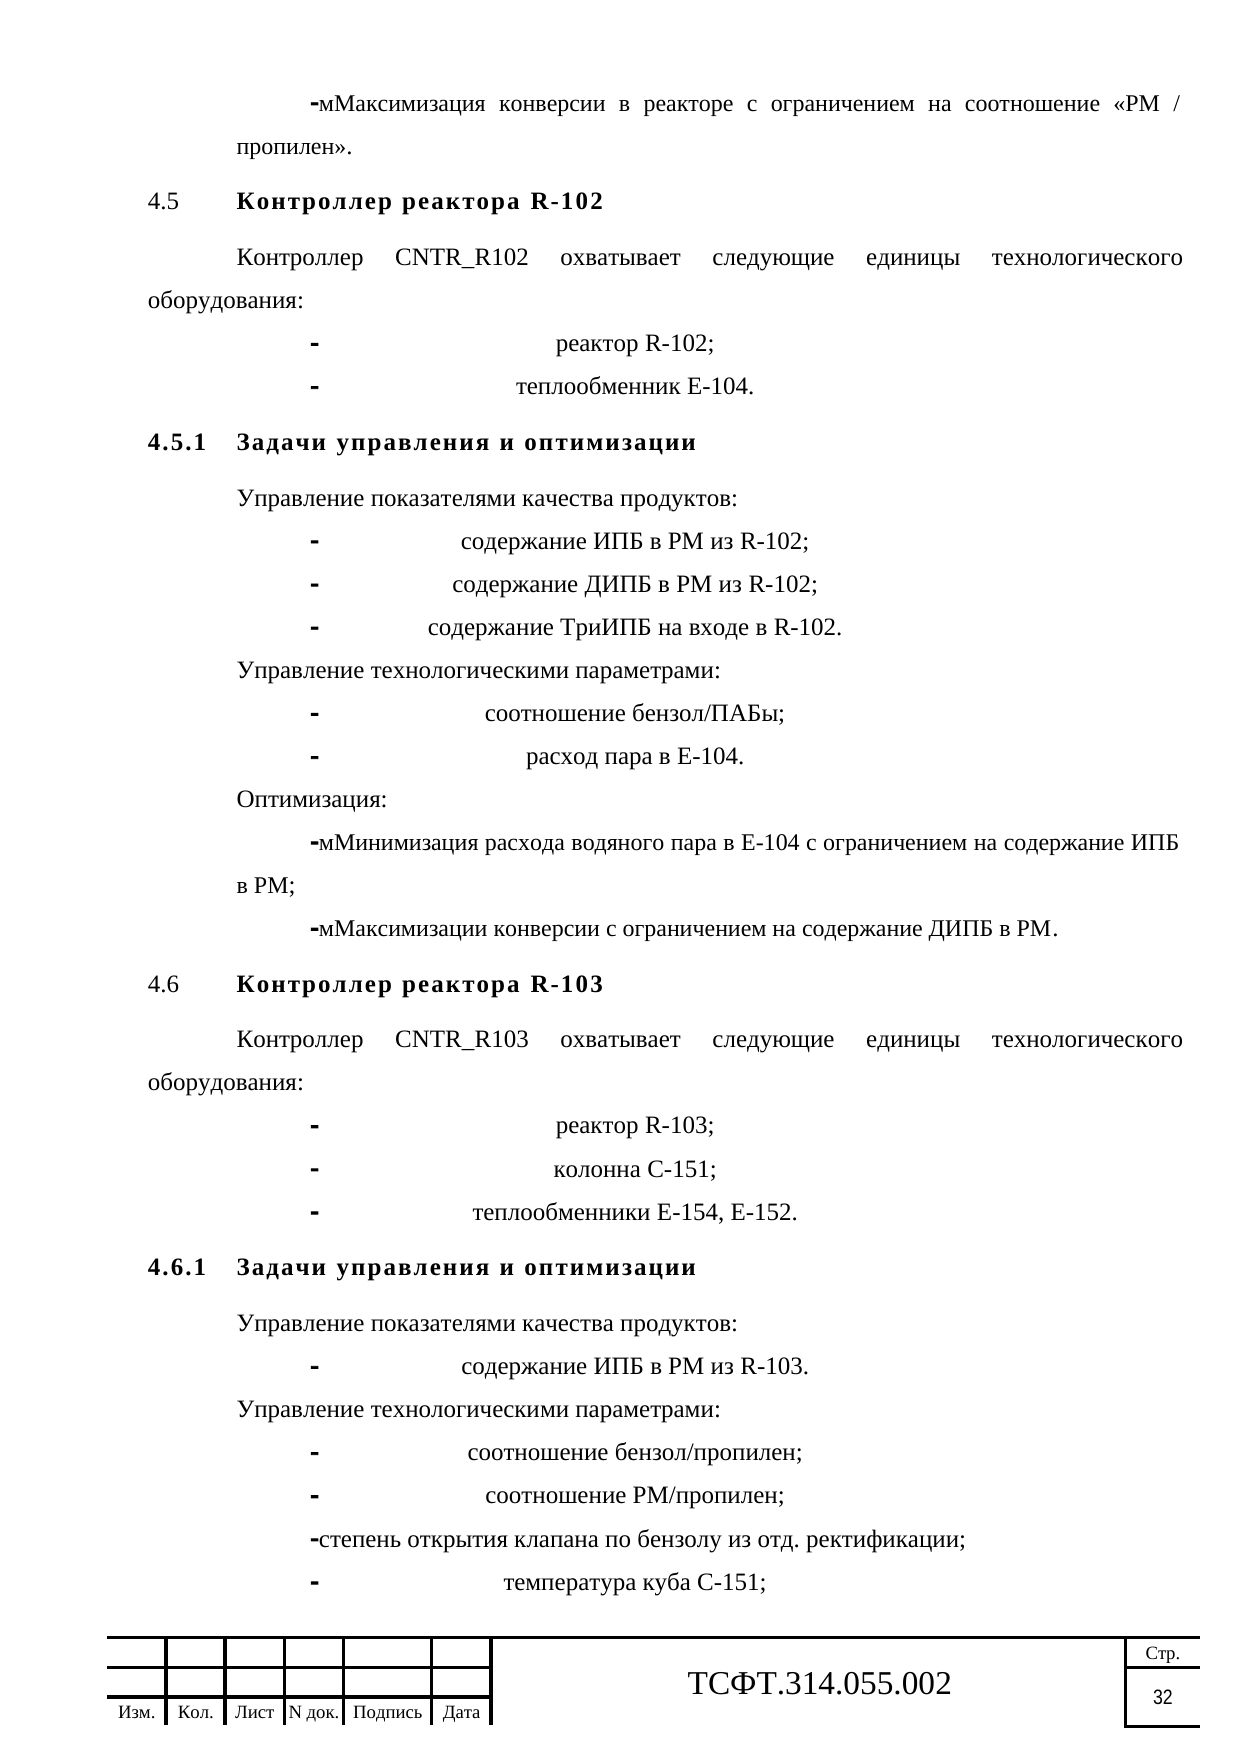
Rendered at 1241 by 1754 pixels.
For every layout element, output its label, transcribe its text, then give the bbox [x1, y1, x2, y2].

text теплообменники E-154, Е-152. [236, 1197, 1181, 1226]
text Контроллер CNTR_R103 охватывает следующие единицы технологического оборудования: [148, 1024, 1183, 1096]
text соотношение РМ/пропилен; [236, 1481, 1181, 1509]
text Управление технологическими параметрами: [148, 655, 1183, 684]
subtitle Задачи управления и оптимизации [148, 1252, 1181, 1281]
text расход пара в Е-104. [236, 741, 1181, 770]
text реактор R-102; [236, 328, 1181, 357]
text Контроллер CNTR_R102 охватывает следующие единицы технологического оборудования: [148, 242, 1183, 314]
text инимизация расхода водяного пара в Е-104 с ограничением на содержание ИПБ в РМ; [236, 828, 1181, 899]
subtitle Задачи управления и оптимизации [148, 427, 1181, 456]
text аксимизации конверсии с ограничением на содержание ДИПБ в РМ. [236, 913, 1181, 942]
text колонна C-151; [236, 1154, 1181, 1182]
text соотношение бензол/пропилен; [236, 1437, 1181, 1466]
text Оптимизация: [148, 784, 1183, 813]
subtitle Контроллер реактора R-103 [148, 969, 1181, 997]
text содержание ТриИПБ на входе в R-102. [236, 612, 1181, 641]
text содержание ИПБ в РМ из R-102; [236, 526, 1181, 554]
text содержание ДИПБ в РМ из R-102; [236, 569, 1181, 598]
text содержание ИПБ в РМ из R-103. [236, 1351, 1181, 1380]
subtitle Контроллер реактора R-102 [148, 186, 1181, 215]
text реактор R-103; [236, 1111, 1181, 1139]
text Управление показателями качества продуктов: [148, 483, 1183, 511]
text аксимизация конверсии в реакторе с ограничением на соотношение «РМ / пропилен». [236, 89, 1181, 159]
text температура куба С-151; [236, 1567, 1181, 1596]
text теплообменник E-104. [236, 371, 1181, 400]
text Управление показателями качества продуктов: [148, 1308, 1183, 1337]
text соотношение бензол/ПАБы; [236, 698, 1181, 727]
text Управление технологическими параметрами: [148, 1394, 1183, 1423]
text степень открытия клапана по бензолу из отд. ректификации; [236, 1524, 1181, 1552]
